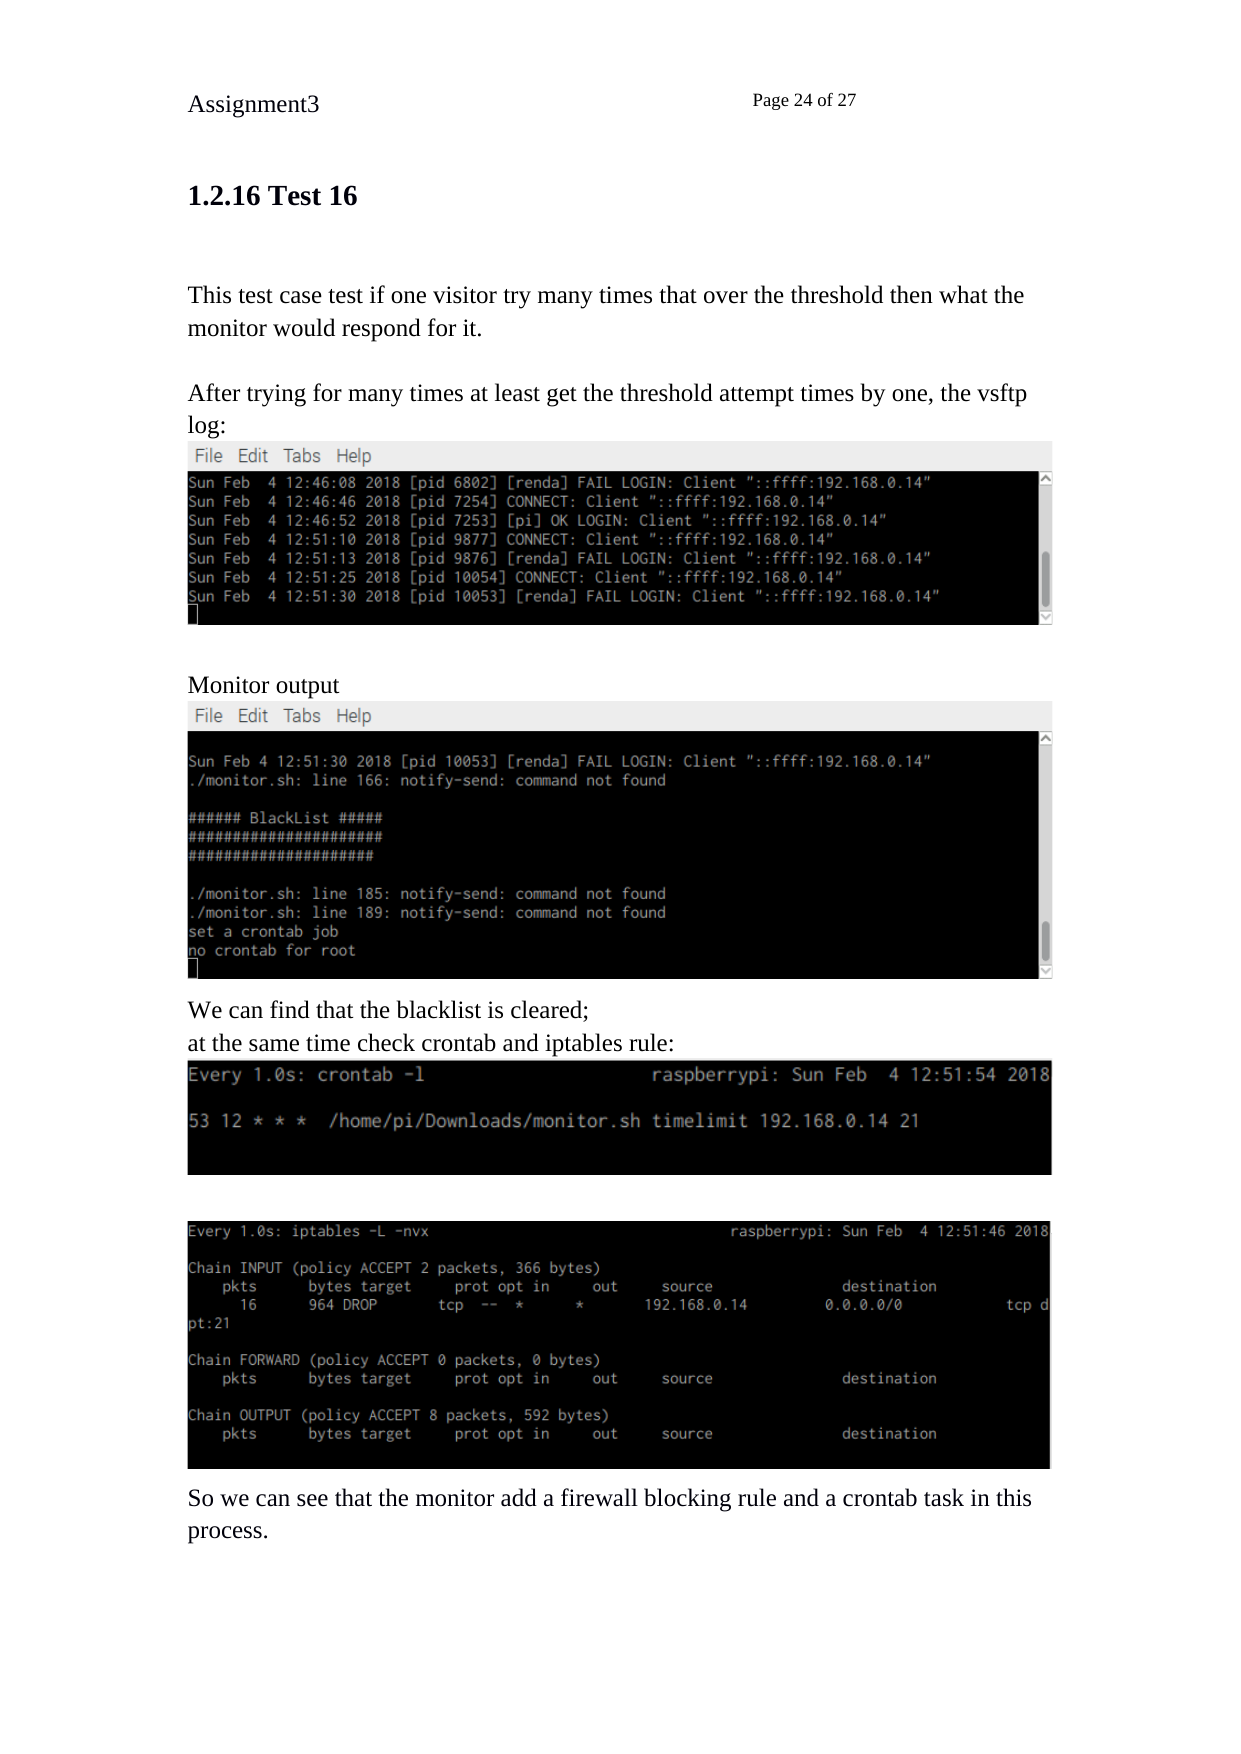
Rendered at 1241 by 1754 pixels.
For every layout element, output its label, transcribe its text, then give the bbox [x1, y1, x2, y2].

text at the same time check crontab and iptables rule: [187, 1026, 1053, 1058]
picture [187, 441, 1053, 625]
text We can find that the blacklist is cleared; [187, 993, 1053, 1026]
picture [187, 1058, 1053, 1175]
picture [187, 1221, 1052, 1469]
text Monitor output [187, 668, 1053, 701]
picture [187, 701, 1053, 979]
text This test case test if one visitor try many times that over the threshold then what the monitor would respond for it. [187, 278, 1053, 343]
text After trying for many times at least get the threshold attempt times by one, the vsftp log: [187, 376, 1053, 441]
text So we can see that the monitor add a firewall blocking rule and a crontab task in this process. [187, 1481, 1053, 1546]
subtitle 1.2.16 Test 16 [187, 162, 1053, 227]
